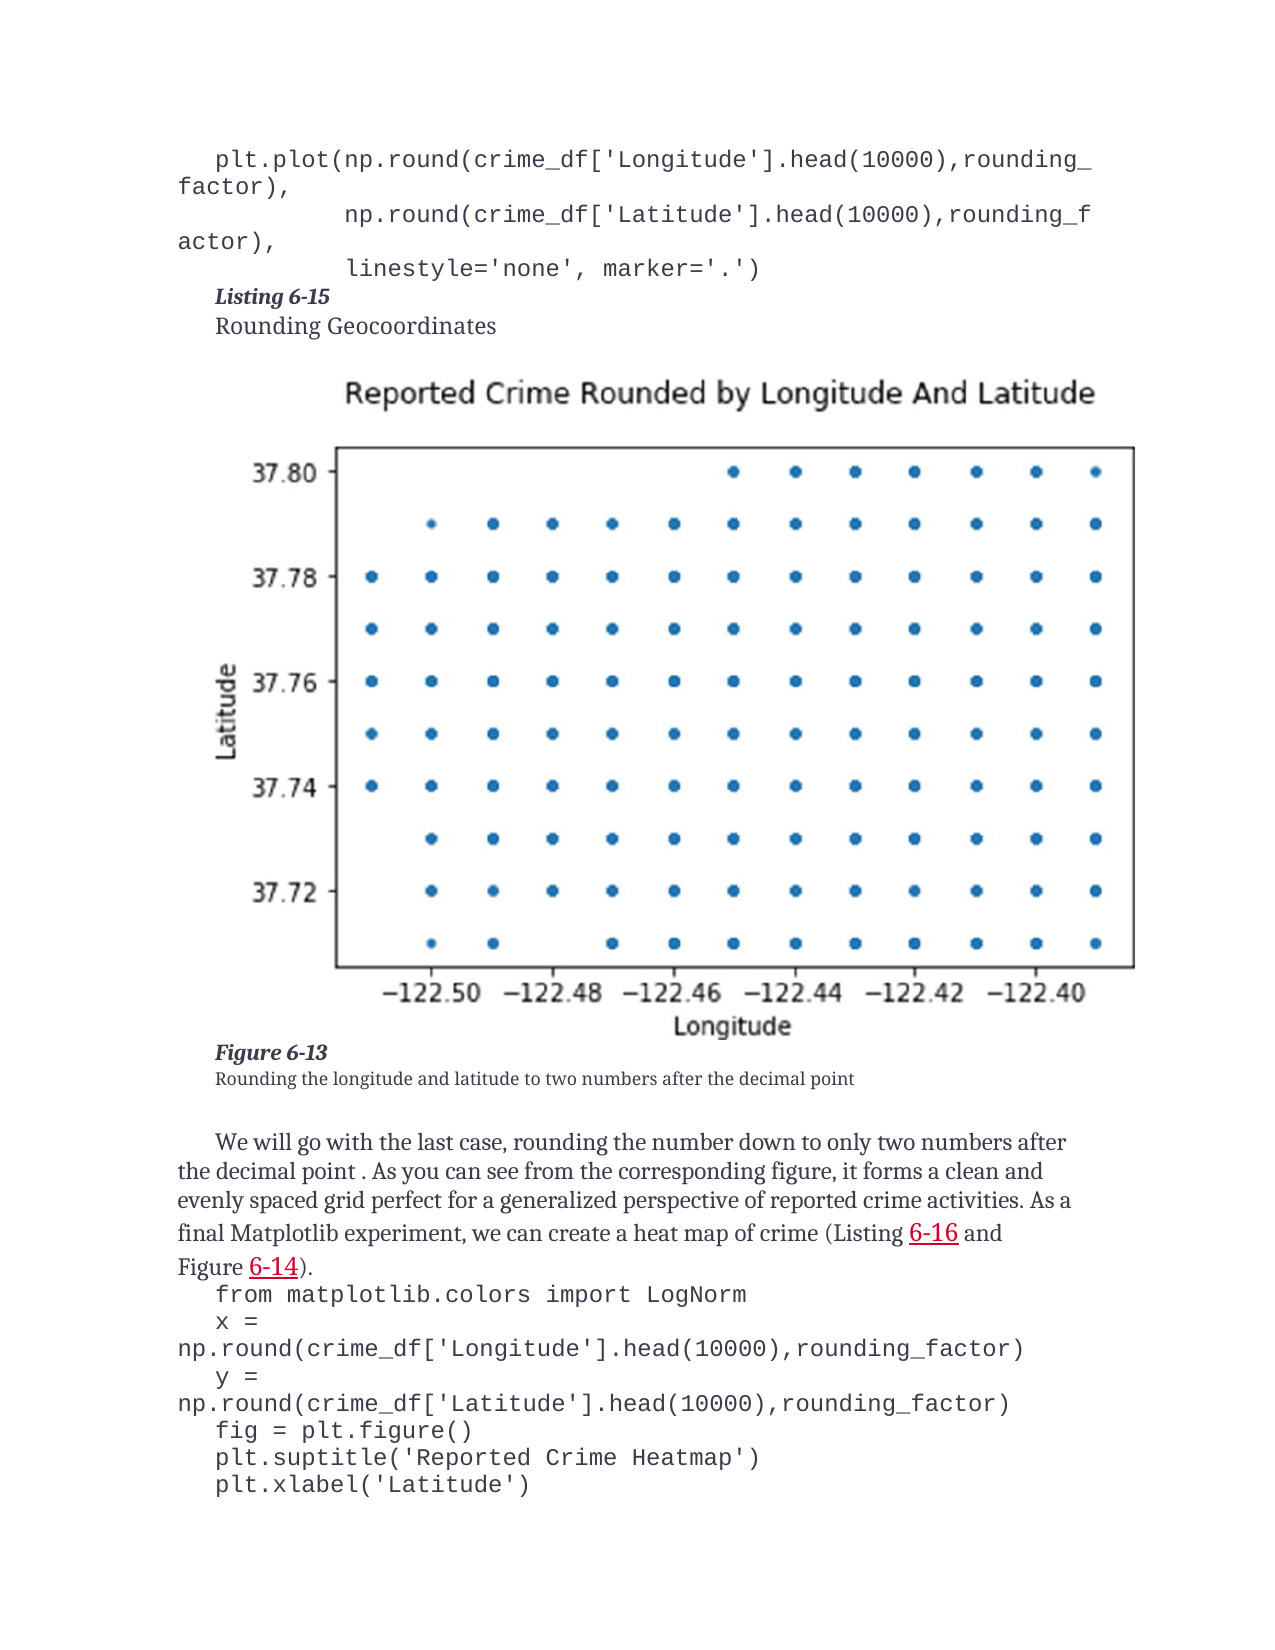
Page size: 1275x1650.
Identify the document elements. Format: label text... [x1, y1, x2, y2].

text x = np.round(crime_df['Longitude'].head(10000),rounding_factor) [177, 1310, 1098, 1364]
text np.round(crime_df['Latitude'].head(10000),rounding_factor), [177, 202, 1098, 256]
text plt.suptitle('Reported Crime Heatmap') [177, 1446, 1098, 1473]
text fig = plt.figure() [177, 1418, 1098, 1446]
text plt.plot(np.round(crime_df['Longitude'].head(10000),rounding_factor), [177, 148, 1098, 202]
text linestyle='none', marker='.') [177, 256, 1098, 283]
text from matplotlib.colors import LogNorm [177, 1282, 1098, 1310]
picture [214, 378, 1136, 1040]
text Figure 6-13 [177, 1040, 1098, 1066]
text We will go with the last case, rounding the number down to only two numbers after the decimal point . As you can see from the corresponding figure, it forms a clean and evenly spaced grid perfect for a generalized perspective of reported crime activities. As a final Matplotlib experiment, we can create a heat map of crime (Listing 6-16 and Figure 6-14). [177, 1128, 1098, 1282]
text Rounding Geocoordinates [177, 310, 1098, 341]
text Rounding the longitude and latitude to two numbers after the decimal point [177, 1066, 1098, 1091]
text y = np.round(crime_df['Latitude'].head(10000),rounding_factor) [177, 1364, 1098, 1418]
text Listing 6-15 [177, 283, 1098, 310]
text plt.xlabel('Latitude') [177, 1473, 1098, 1500]
